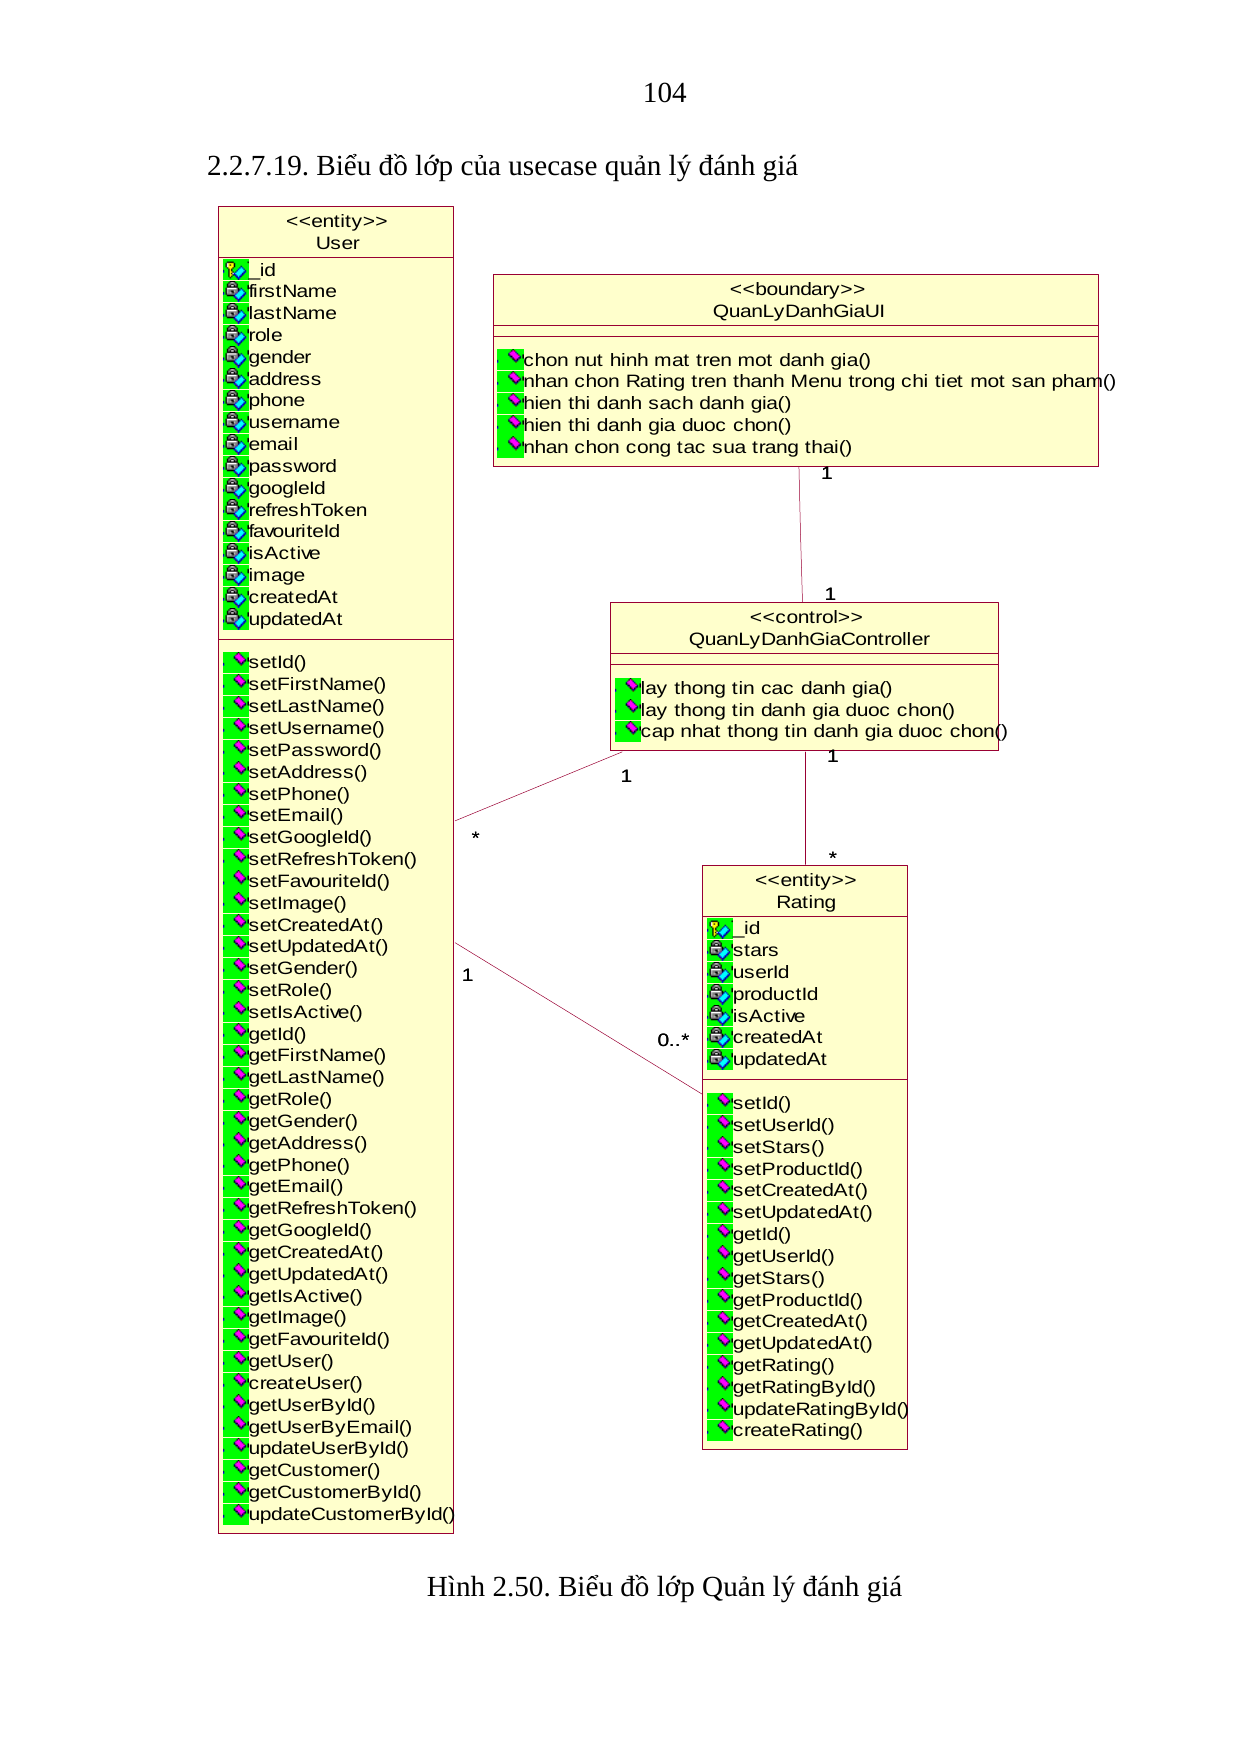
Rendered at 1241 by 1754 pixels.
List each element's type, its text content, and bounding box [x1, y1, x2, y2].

subtitle Biểu đồ lớp của usecase quản lý đánh giá [207, 148, 1122, 1539]
